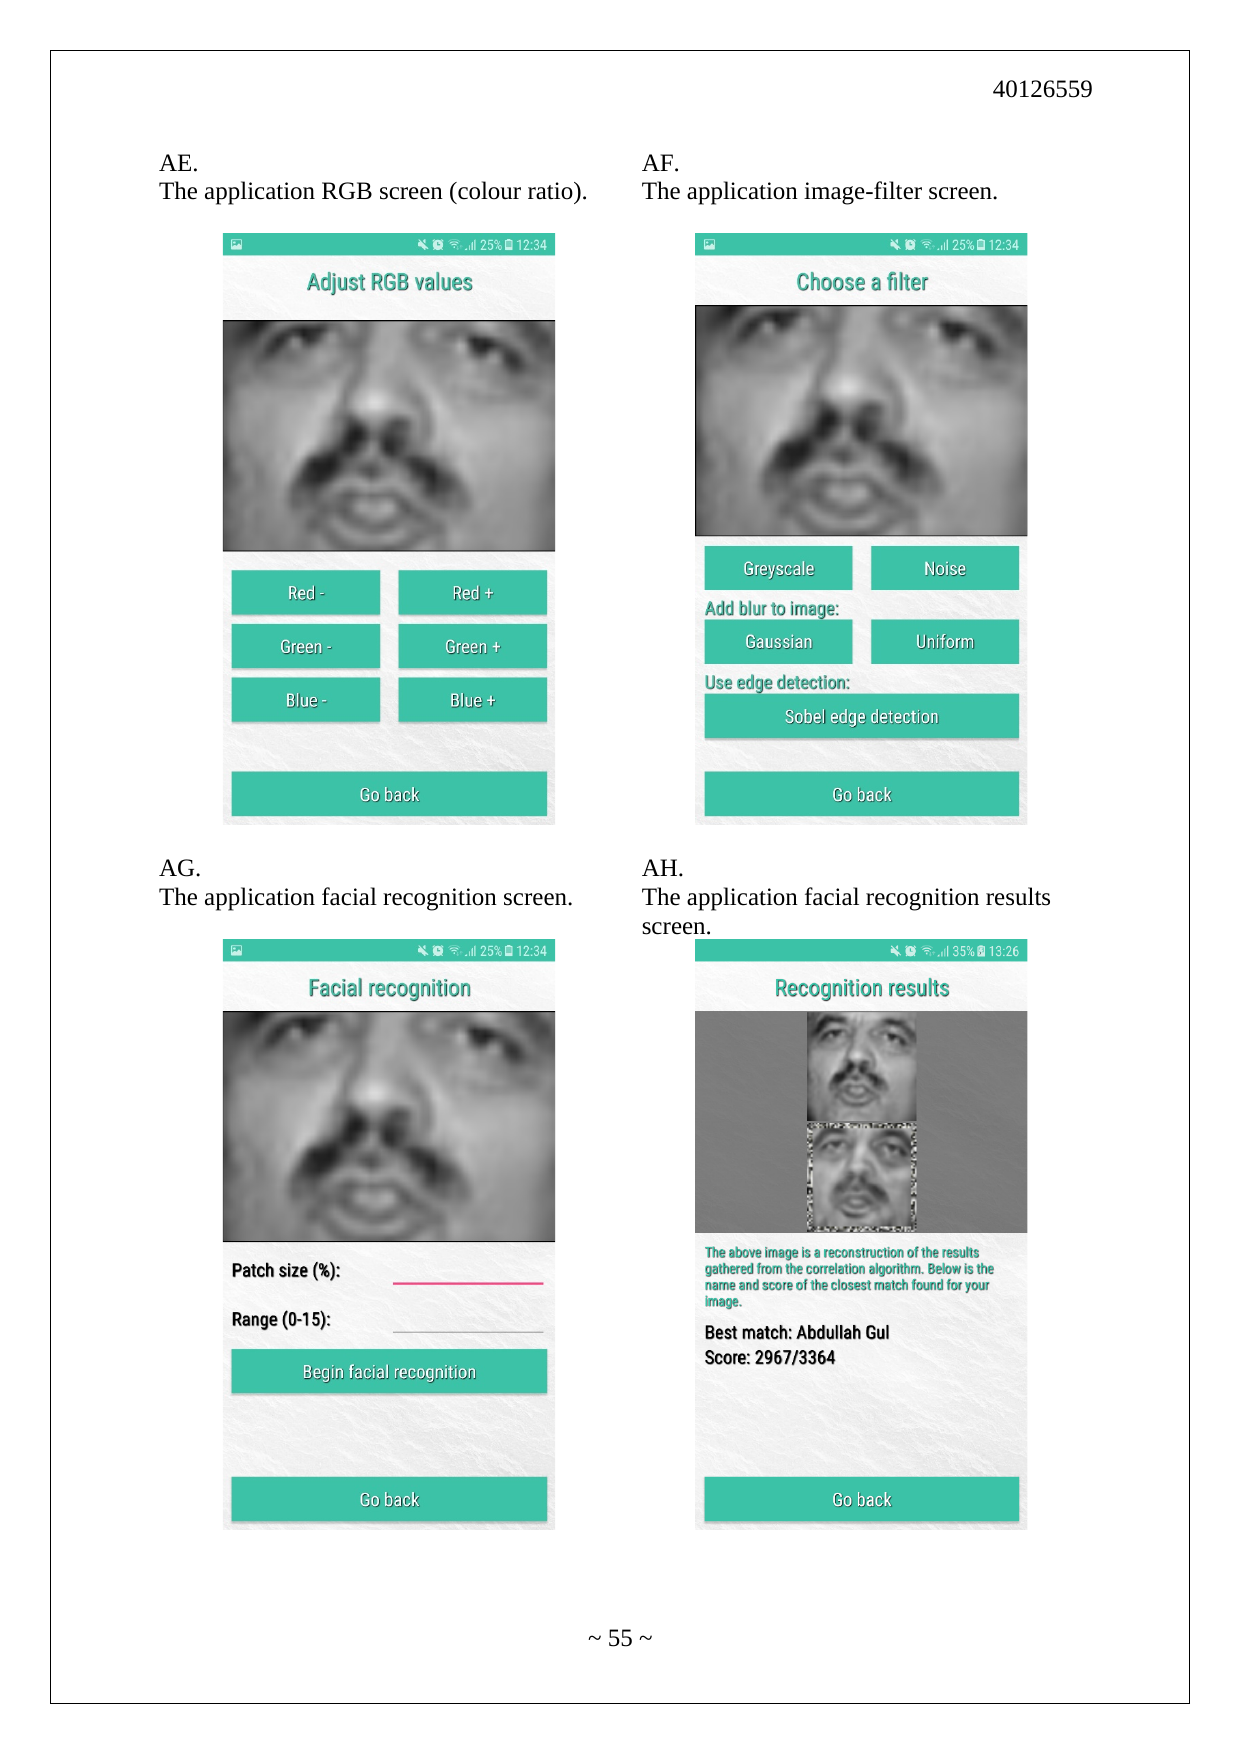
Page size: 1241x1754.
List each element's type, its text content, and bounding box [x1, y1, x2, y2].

picture [222, 939, 556, 1530]
table_cell AG. The application facial recognition screen. [148, 853, 630, 1587]
picture [695, 939, 1028, 1530]
picture [695, 233, 1028, 825]
picture [222, 233, 556, 825]
table_cell AH. The application facial recognition results screen. [630, 853, 1092, 1587]
table_cell AE. The application RGB screen (colour ratio). [148, 148, 630, 853]
table_cell AF. The application image-filter screen. [630, 148, 1092, 853]
